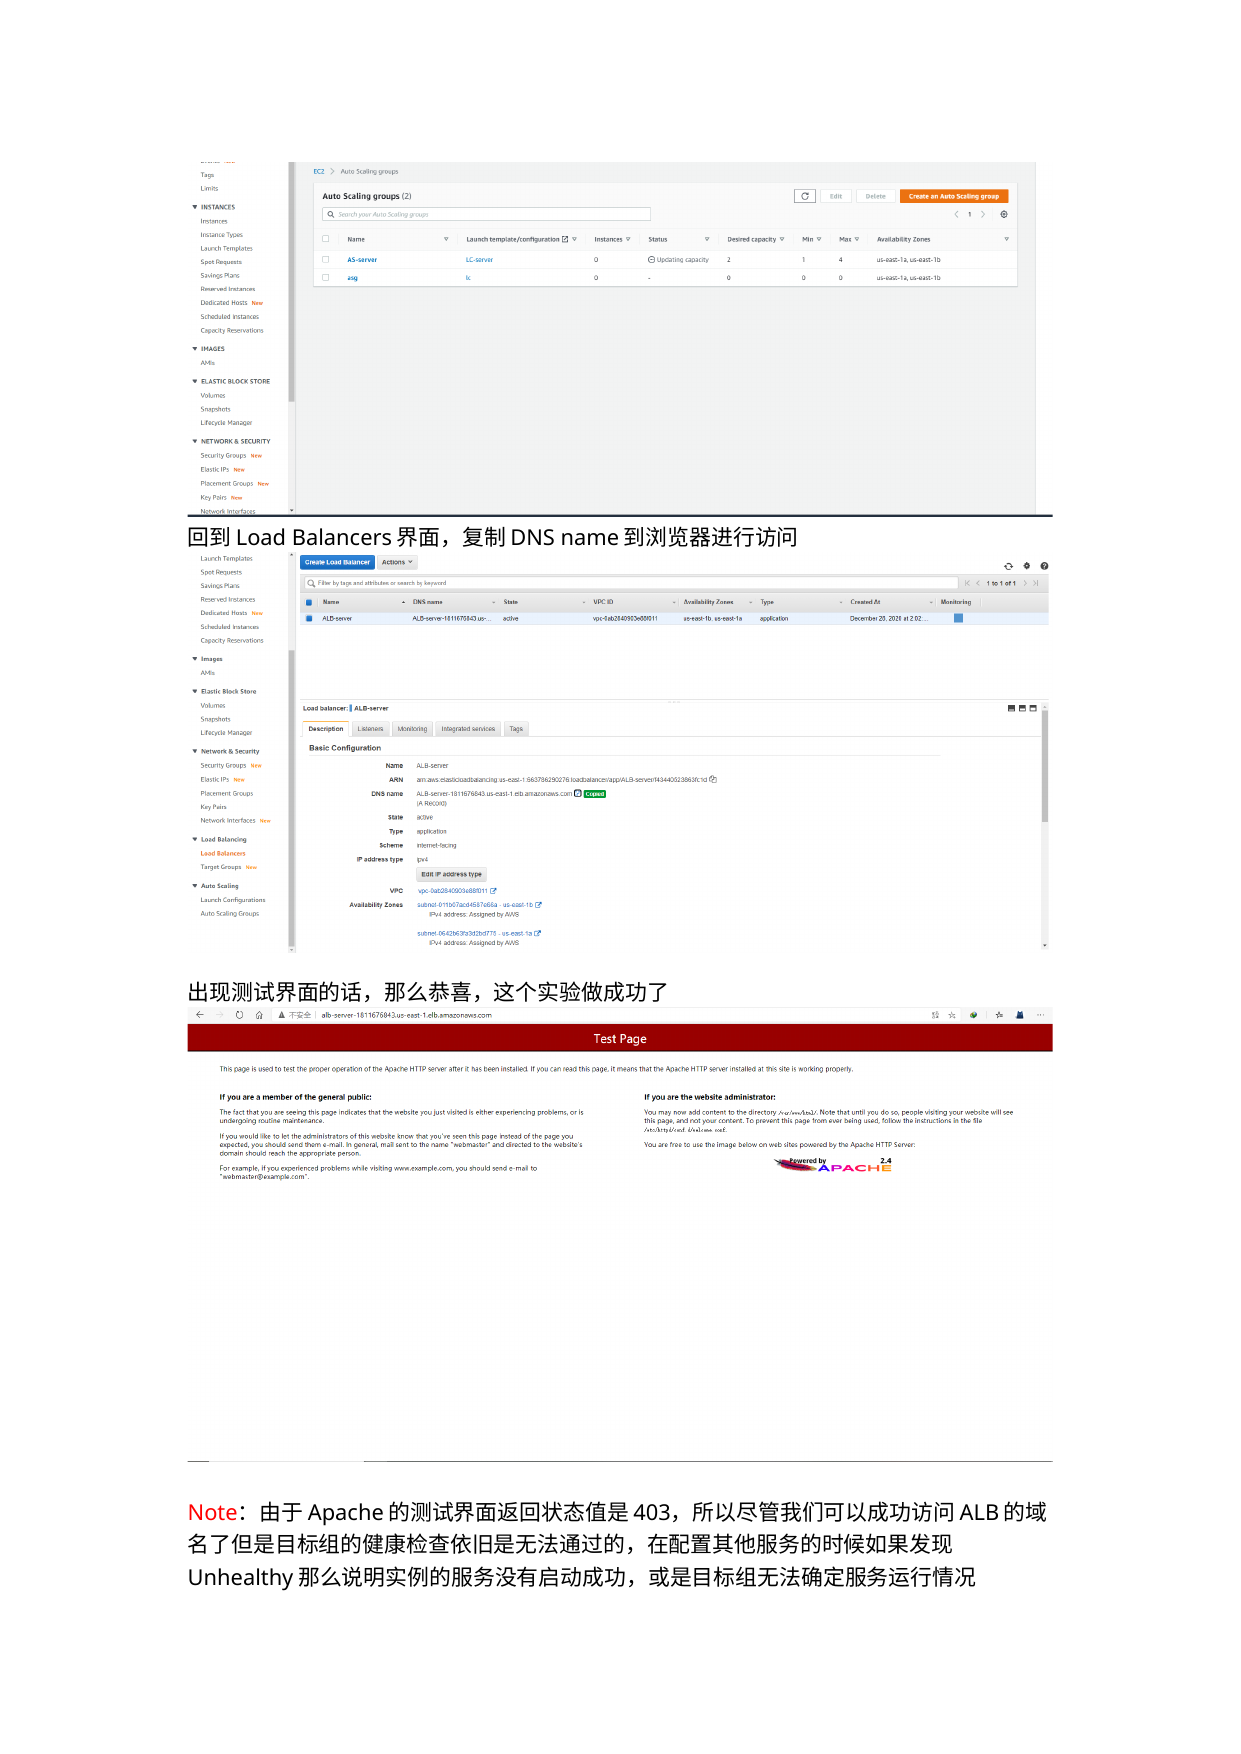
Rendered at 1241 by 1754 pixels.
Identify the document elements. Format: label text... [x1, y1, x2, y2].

text Note：由于Apache的测试界面返回状态值是403，所以尽管我们可以成功访问ALB的域名了但是目标组的健康检查依旧是无法通过的，在配置其他服务的时候如果发现Unhealthy那么说明实例的服务没有启动成功，或是目标组无法确定服务运行情况 [187, 1494, 1053, 1592]
picture [187, 552, 1053, 953]
text 出现测试界面的话，那么恭喜，这个实验做成功了 [187, 974, 1053, 1007]
picture [187, 1007, 1053, 1462]
picture [187, 162, 1053, 517]
text 回到Load Balancers界面，复制DNS name到浏览器进行访问 [187, 519, 1053, 552]
